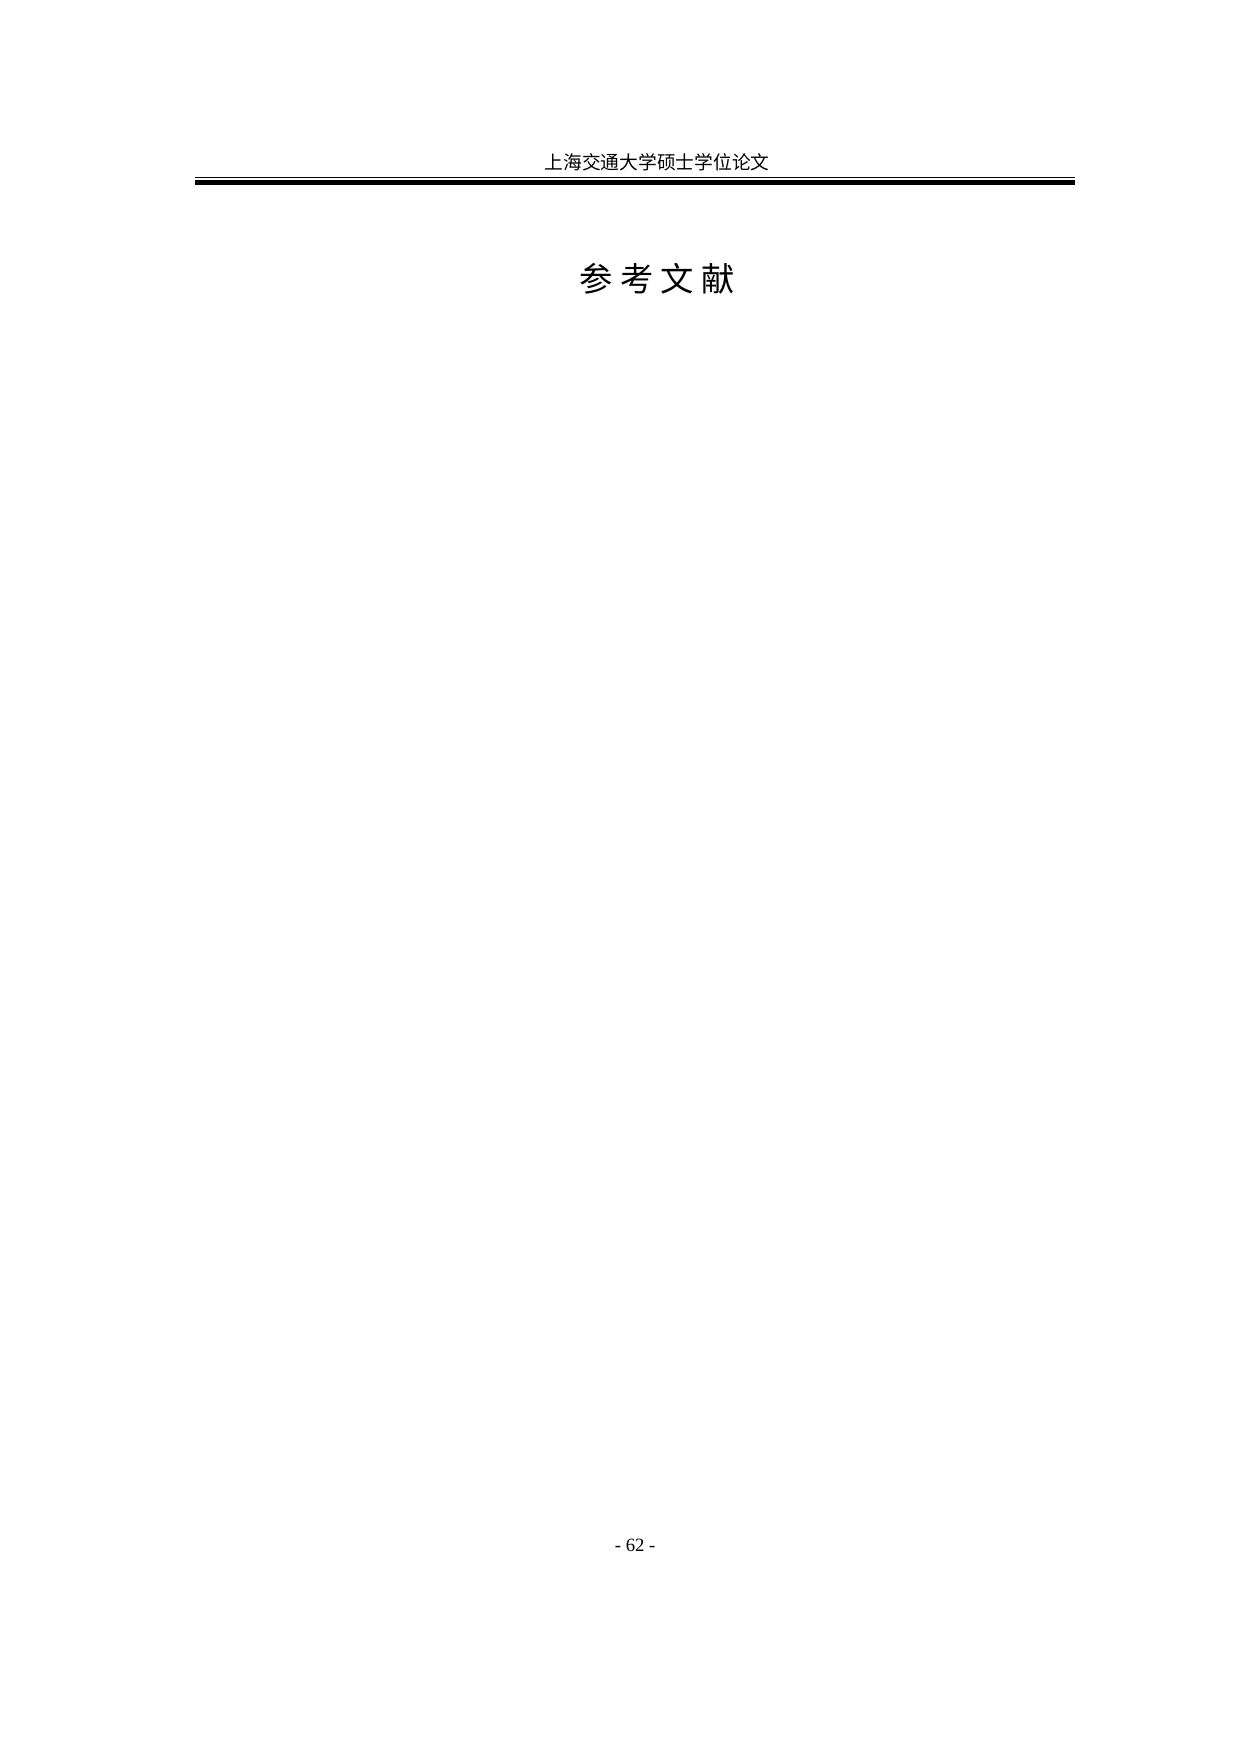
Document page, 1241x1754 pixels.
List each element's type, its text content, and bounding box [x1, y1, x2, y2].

text 参 考 文 献 [195, 252, 1075, 301]
